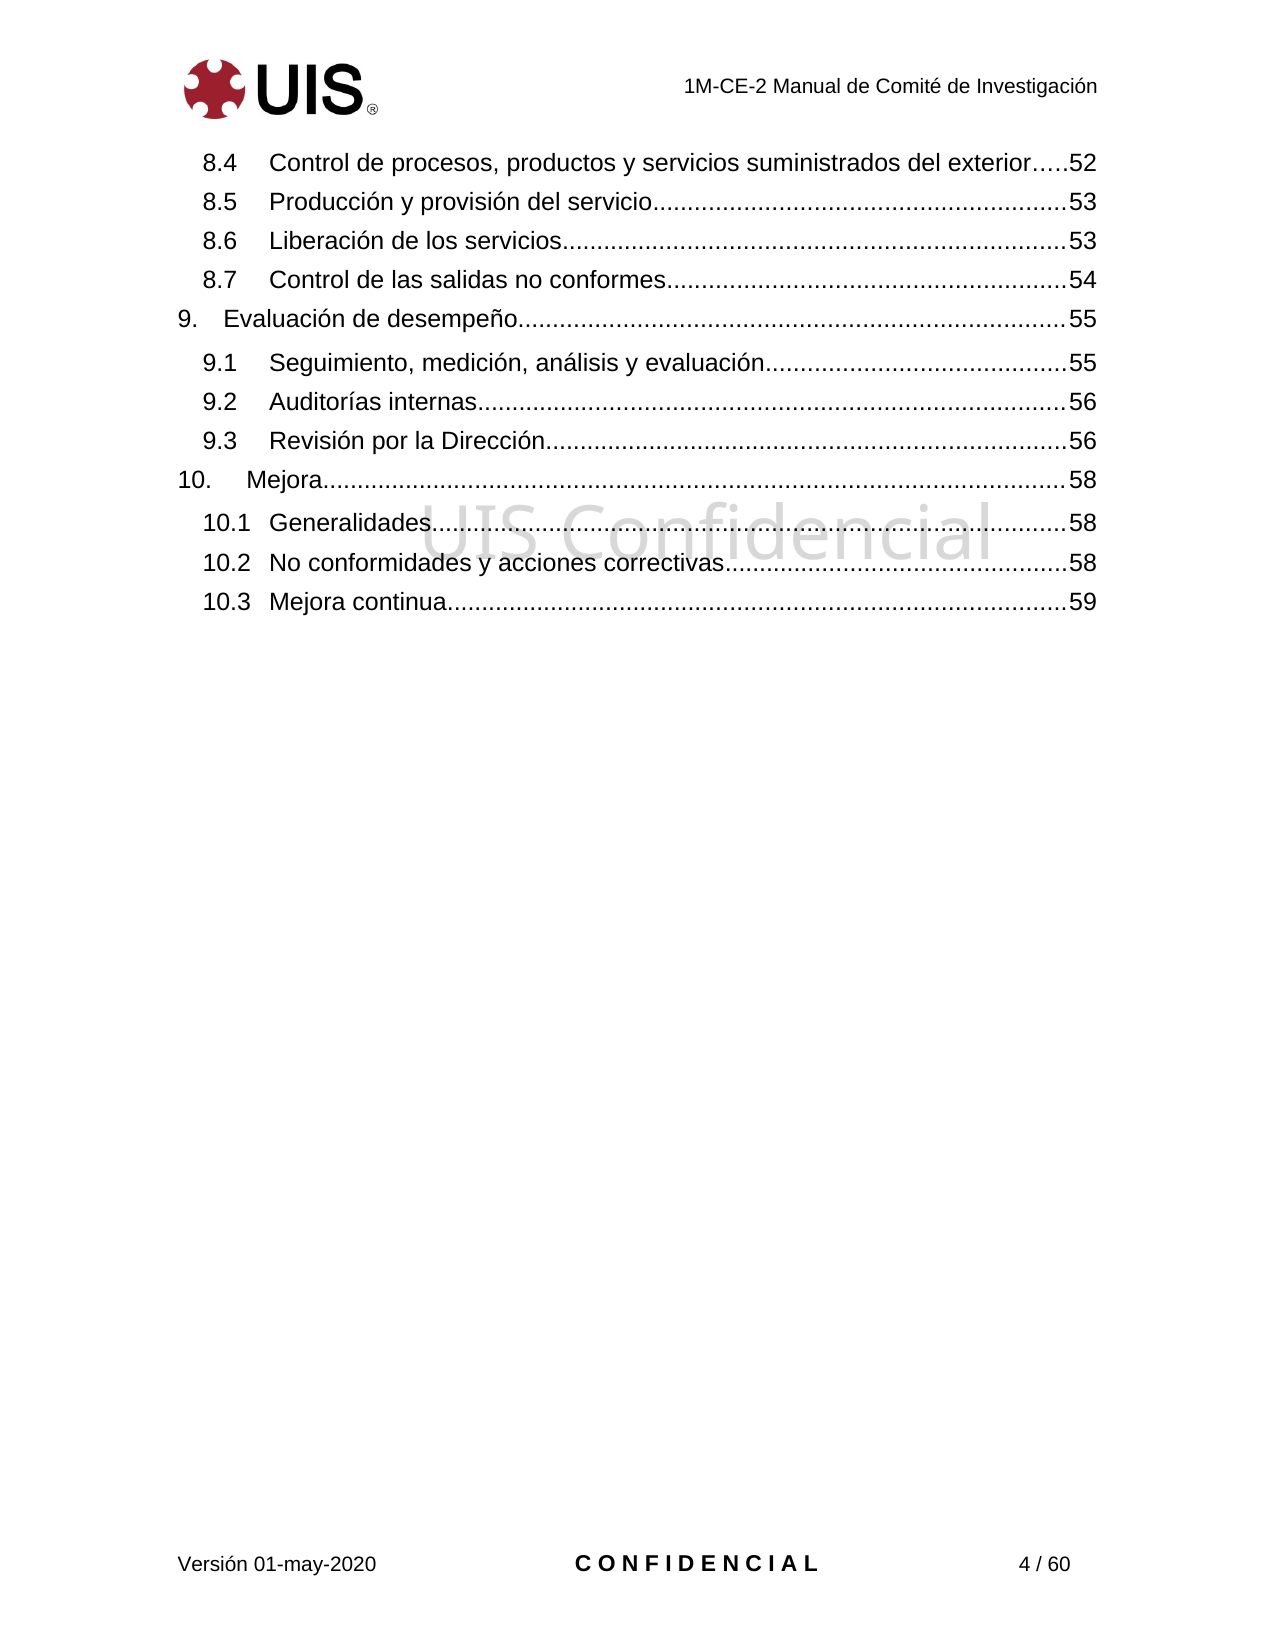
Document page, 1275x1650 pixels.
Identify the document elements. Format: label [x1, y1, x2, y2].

picture [182, 57, 380, 121]
